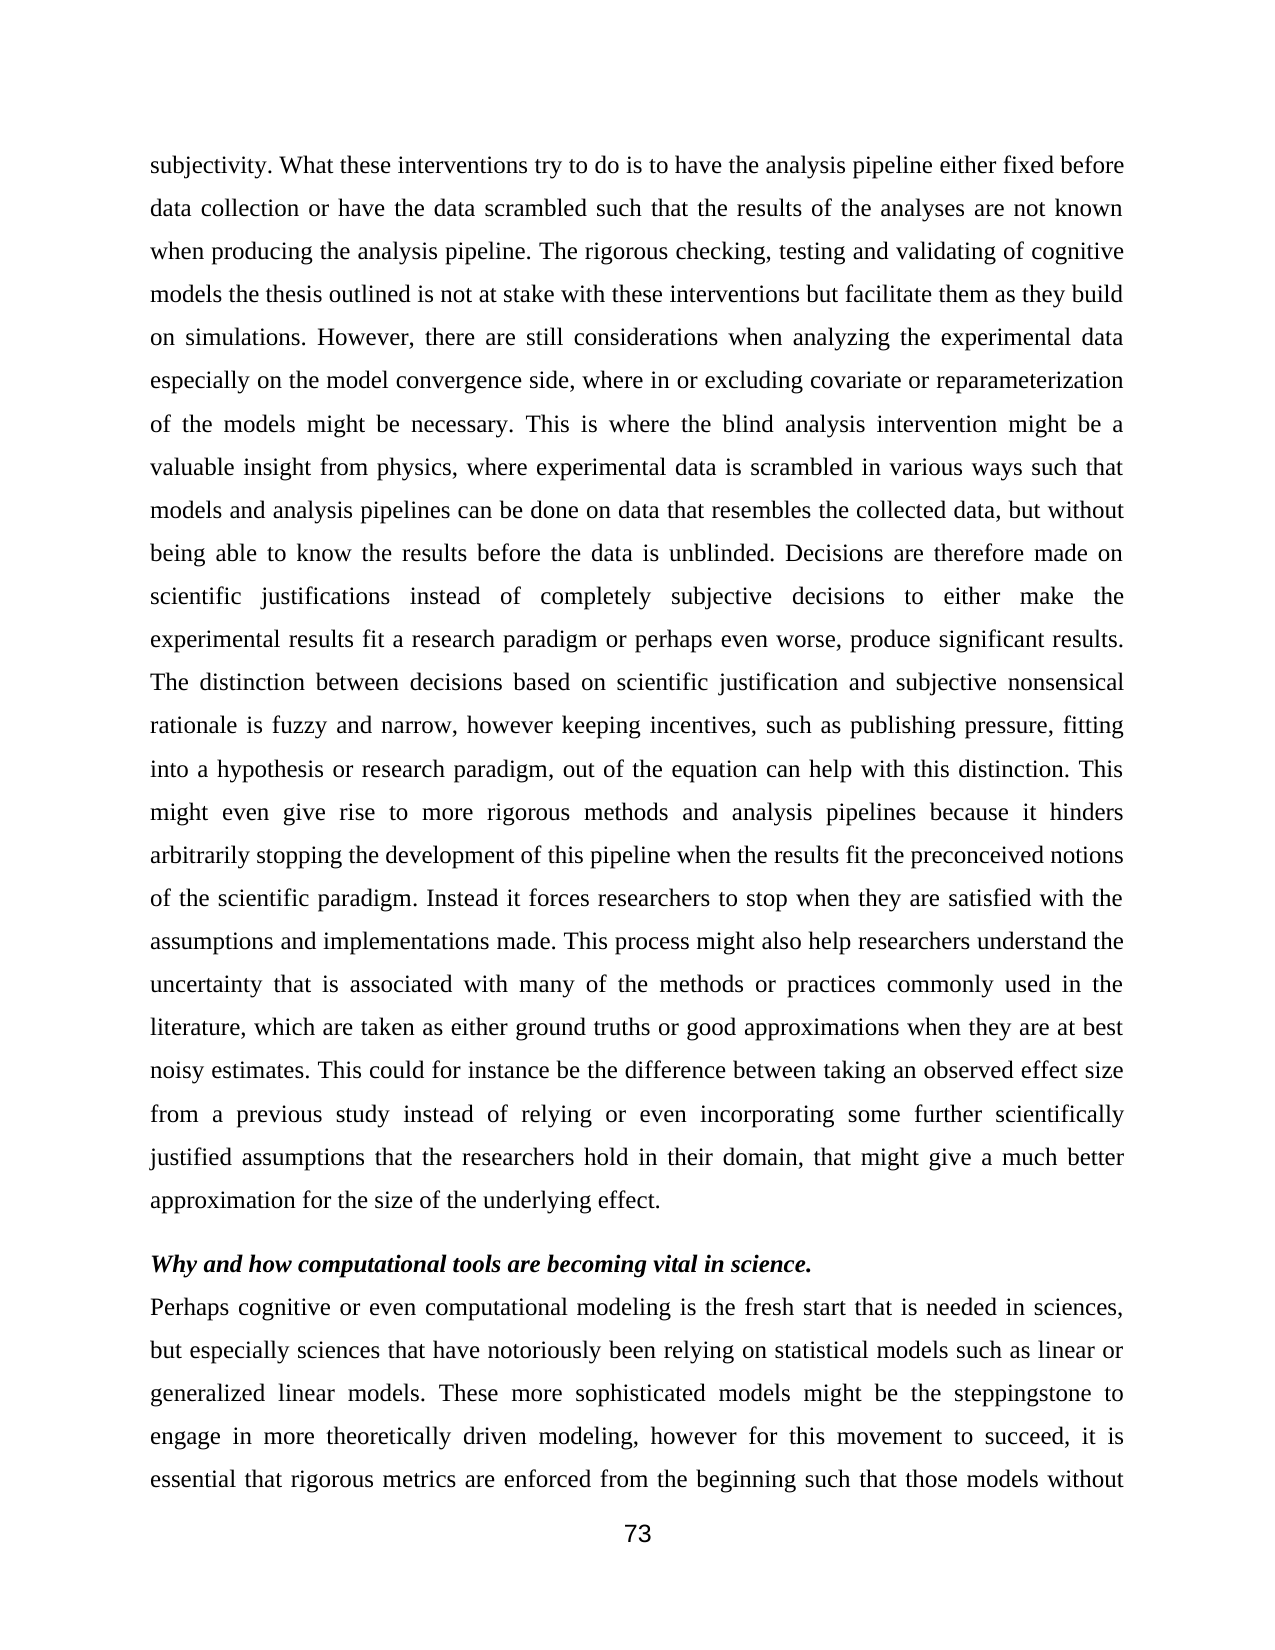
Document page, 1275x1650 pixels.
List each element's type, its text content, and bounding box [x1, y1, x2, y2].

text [150, 150, 1125, 1214]
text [150, 1292, 1125, 1493]
subtitle Why and how computational tools are becoming vital in science. [150, 1249, 1125, 1278]
